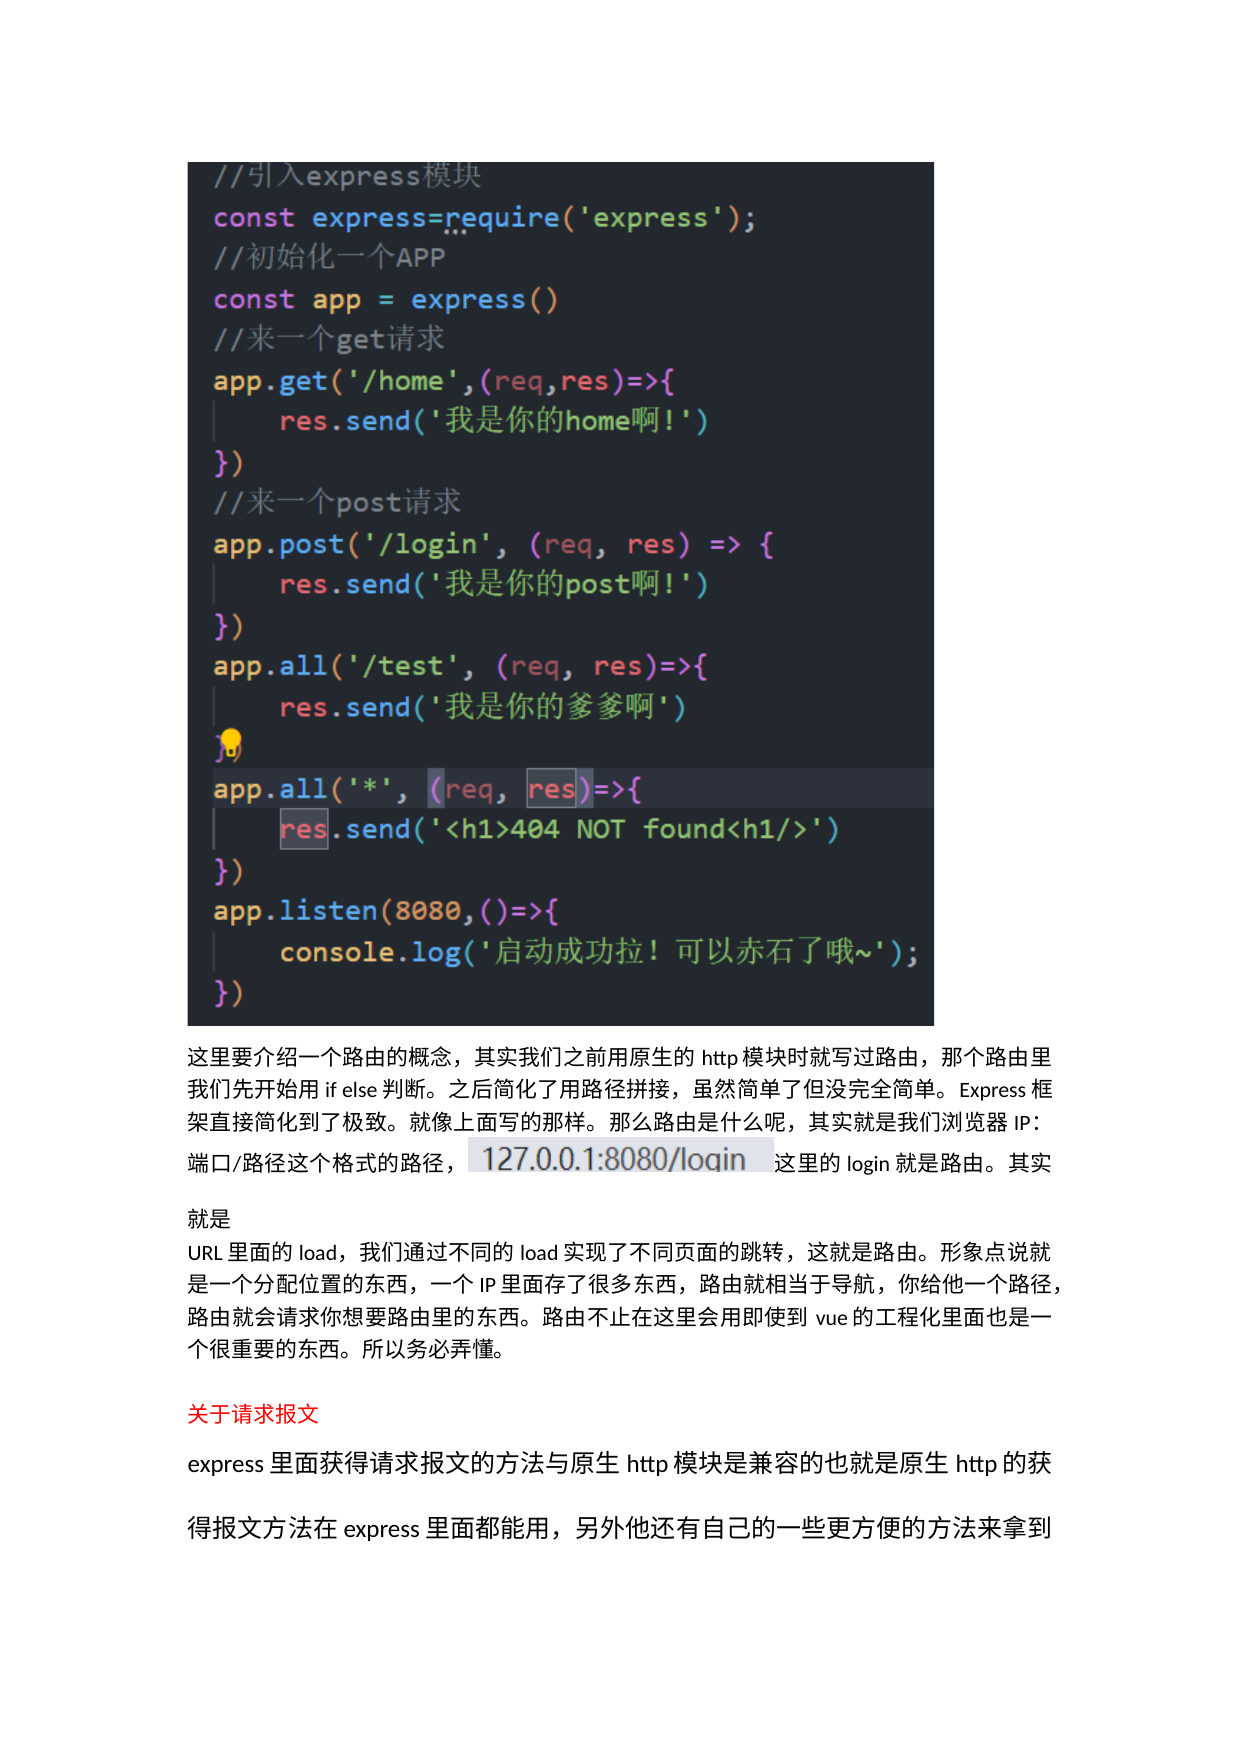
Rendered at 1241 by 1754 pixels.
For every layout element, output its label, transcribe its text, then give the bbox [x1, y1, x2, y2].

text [187, 1429, 1053, 1559]
text 关于请求报文 [187, 1397, 1053, 1429]
picture [187, 162, 935, 1026]
text URL里面的load，我们通过不同的load实现了不同页面的跳转，这就是路由。形象点说就是一个分配位置的东西，一个IP里面存了很多东西，路由就相当于导航，你给他一个路径，路由就会请求你想要路由里的东西。路由不止在这里会用即使到vue的工程化里面也是一个很重要的东西。所以务必弄懂。 [187, 1234, 1053, 1364]
text 这里要介绍一个路由的概念，其实我们之前用原生的http模块时就写过路由，那个路由里我们先开始用if else判断。之后简化了用路径拼接，虽然简单了但没完全简单。Express框架直接简化到了极致。就像上面写的那样。那么路由是什么呢，其实就是我们浏览器IP：端口/路径这个格式的路径，这里的login就是路由。其实就是 [187, 1039, 1053, 1234]
picture [468, 1137, 775, 1172]
